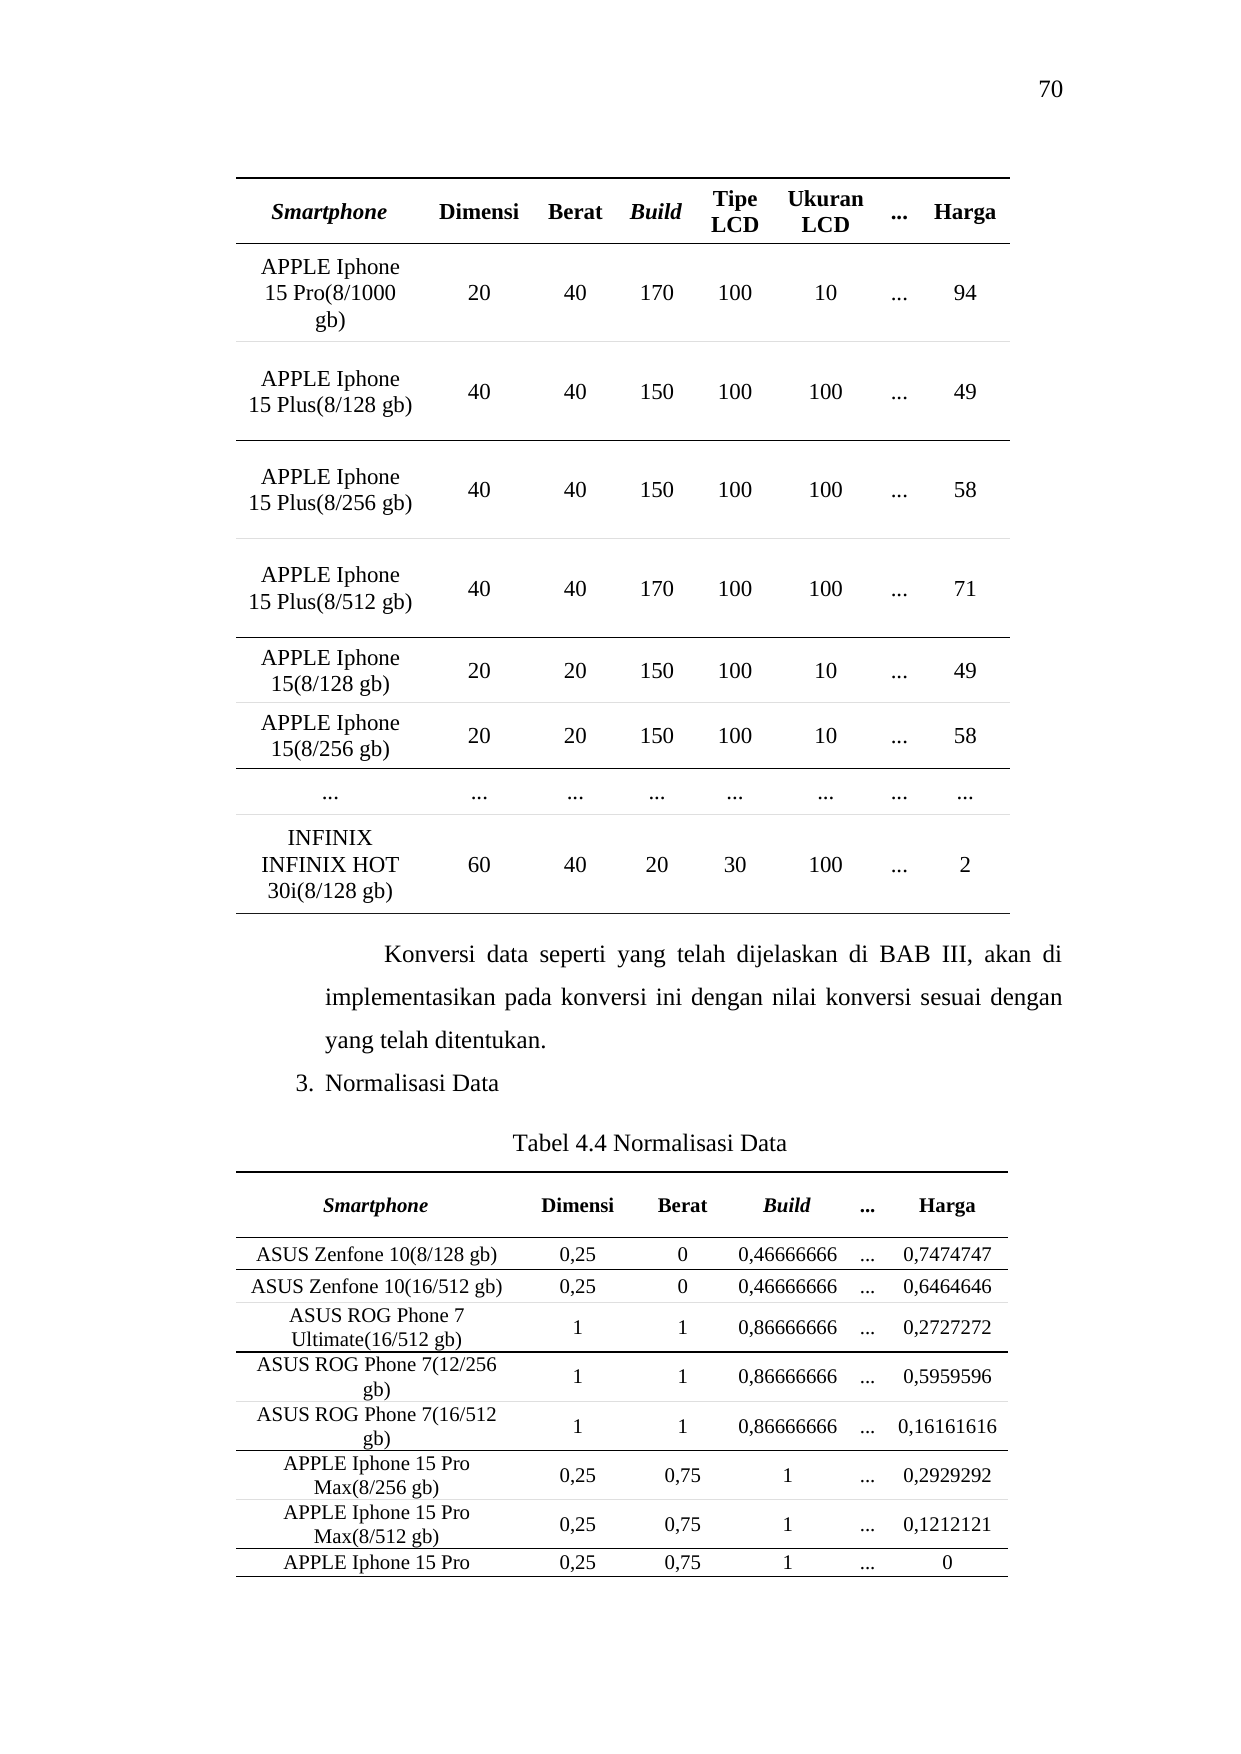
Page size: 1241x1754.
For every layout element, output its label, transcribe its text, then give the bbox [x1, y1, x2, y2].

table_header Smartphone [236, 179, 424, 243]
table_cell 40 [534, 342, 616, 440]
table_cell 10 [773, 244, 878, 341]
table_cell 10 [773, 638, 878, 702]
table_cell 170 [616, 244, 697, 341]
table_cell 49 [920, 638, 1010, 702]
table_cell 58 [920, 703, 1010, 768]
list Konversi data seperti yang telah dijelaskan di BAB III, akan di implementasikan pada konversi ini dengan nilai konversi sesuai dengan yang telah ditentukan. [325, 939, 1063, 1054]
table_cell 0,86666666 [727, 1303, 848, 1351]
table_cell 0 [638, 1238, 727, 1269]
table_cell ... [848, 1353, 886, 1401]
table_cell 40 [424, 539, 534, 637]
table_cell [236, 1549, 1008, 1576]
table_cell APPLE Iphone 15 Pro(8/1000 gb) [236, 244, 424, 341]
table_header Harga [920, 179, 1010, 243]
table_header Ukuran LCD [773, 179, 878, 243]
table_cell ... [616, 769, 697, 814]
table_cell ... [879, 638, 920, 702]
table_cell 40 [534, 244, 616, 341]
table_cell 100 [697, 539, 772, 637]
table_cell 10 [773, 703, 878, 768]
table_cell ... [879, 539, 920, 637]
table_cell ... [879, 441, 920, 538]
table_cell 0,7474747 [886, 1238, 1008, 1269]
table_cell APPLE Iphone 15(8/128 gb) [236, 638, 424, 702]
table_header Build [616, 179, 697, 243]
table_cell APPLE Iphone 15 Plus(8/128 gb) [236, 342, 424, 440]
table_cell ... [848, 1402, 886, 1450]
table_cell INFINIX INFINIX HOT 30i(8/128 gb) [236, 815, 424, 913]
table_cell 20 [534, 638, 616, 702]
table_cell 1 [517, 1402, 638, 1450]
table_cell 0,6464646 [886, 1270, 1008, 1302]
table_cell ASUS ROG Phone 7(16/512 gb) [236, 1402, 517, 1450]
table_cell 100 [773, 815, 878, 913]
table_cell ... [879, 703, 920, 768]
table_cell ASUS Zenfone 10(16/512 gb) [236, 1270, 517, 1302]
table_cell 0,16161616 [886, 1402, 1008, 1450]
table_cell 0,25 [517, 1451, 638, 1499]
table_header Dimensi [517, 1173, 638, 1237]
table_cell 40 [424, 441, 534, 538]
table_cell 0 [638, 1270, 727, 1302]
table_cell 20 [534, 703, 616, 768]
table_cell 100 [773, 539, 878, 637]
table_cell 0,86666666 [727, 1353, 848, 1401]
table_cell 49 [920, 342, 1010, 440]
table_header Tipe LCD [697, 179, 772, 243]
table_cell ... [879, 815, 920, 913]
table_cell 0,5959596 [886, 1353, 1008, 1401]
table_cell APPLE Iphone 15 Plus(8/512 gb) [236, 539, 424, 637]
table_cell 150 [616, 703, 697, 768]
table_cell 150 [616, 638, 697, 702]
table_cell 100 [773, 441, 878, 538]
table_cell ... [534, 769, 616, 814]
table_cell ASUS ROG Phone 7 Ultimate(16/512 gb) [236, 1303, 517, 1351]
table_cell 20 [424, 703, 534, 768]
table_cell 40 [534, 441, 616, 538]
table_cell 94 [920, 244, 1010, 341]
table_cell 0,2727272 [886, 1303, 1008, 1351]
table_cell 100 [697, 441, 772, 538]
table_cell 71 [920, 539, 1010, 637]
table_cell 0,25 [517, 1238, 638, 1269]
table_cell 40 [534, 539, 616, 637]
table_cell 100 [773, 342, 878, 440]
table_cell ... [848, 1270, 886, 1302]
table_cell 100 [697, 703, 772, 768]
table_cell 1 [638, 1402, 727, 1450]
table_cell 170 [616, 539, 697, 637]
table_cell ... [920, 769, 1010, 814]
table_cell 20 [616, 815, 697, 913]
table_cell APPLE Iphone 15 Plus(8/256 gb) [236, 441, 424, 538]
table_cell ... [848, 1303, 886, 1351]
table_cell 30 [697, 815, 772, 913]
table_cell ... [848, 1238, 886, 1269]
table_header ... [848, 1173, 886, 1237]
table_cell 20 [424, 244, 534, 341]
table_header Harga [886, 1173, 1008, 1237]
table_cell 40 [424, 342, 534, 440]
table_cell ASUS Zenfone 10(8/128 gb) [236, 1238, 517, 1269]
table_header Berat [638, 1173, 727, 1237]
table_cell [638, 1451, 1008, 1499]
table_header Build [727, 1173, 848, 1237]
table_cell ... [879, 342, 920, 440]
table_cell 100 [697, 638, 772, 702]
table_cell 150 [616, 342, 697, 440]
table_cell 1 [517, 1303, 638, 1351]
table_cell ... [879, 769, 920, 814]
table_header ... [879, 179, 920, 243]
table_cell 1 [638, 1303, 727, 1351]
table_cell 20 [424, 638, 534, 702]
table_header Dimensi [424, 179, 534, 243]
table_cell 2 [920, 815, 1010, 913]
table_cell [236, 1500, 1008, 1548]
table_cell 1 [638, 1353, 727, 1401]
table_cell 58 [920, 441, 1010, 538]
list Normalisasi Data [295, 1068, 1063, 1097]
table_cell 40 [534, 815, 616, 913]
table_header Berat [534, 179, 616, 243]
table_cell 0,25 [517, 1270, 638, 1302]
table_cell ... [424, 769, 534, 814]
table_cell 0,86666666 [727, 1402, 848, 1450]
table_header Smartphone [236, 1173, 517, 1237]
table_cell 0,46666666 [727, 1238, 848, 1269]
table_cell 60 [424, 815, 534, 913]
table_cell 1 [517, 1353, 638, 1401]
table_cell ... [697, 769, 772, 814]
table_cell ... [236, 769, 424, 814]
table_cell 0,46666666 [727, 1270, 848, 1302]
table_cell ASUS ROG Phone 7(12/256 gb) [236, 1353, 517, 1401]
table_cell APPLE Iphone 15(8/256 gb) [236, 703, 424, 768]
table_cell 100 [697, 244, 772, 341]
table_cell APPLE Iphone 15 Pro Max(8/256 gb) [236, 1451, 517, 1499]
table_cell ... [773, 769, 878, 814]
table_cell 100 [697, 342, 772, 440]
table_cell 150 [616, 441, 697, 538]
table_cell ... [879, 244, 920, 341]
